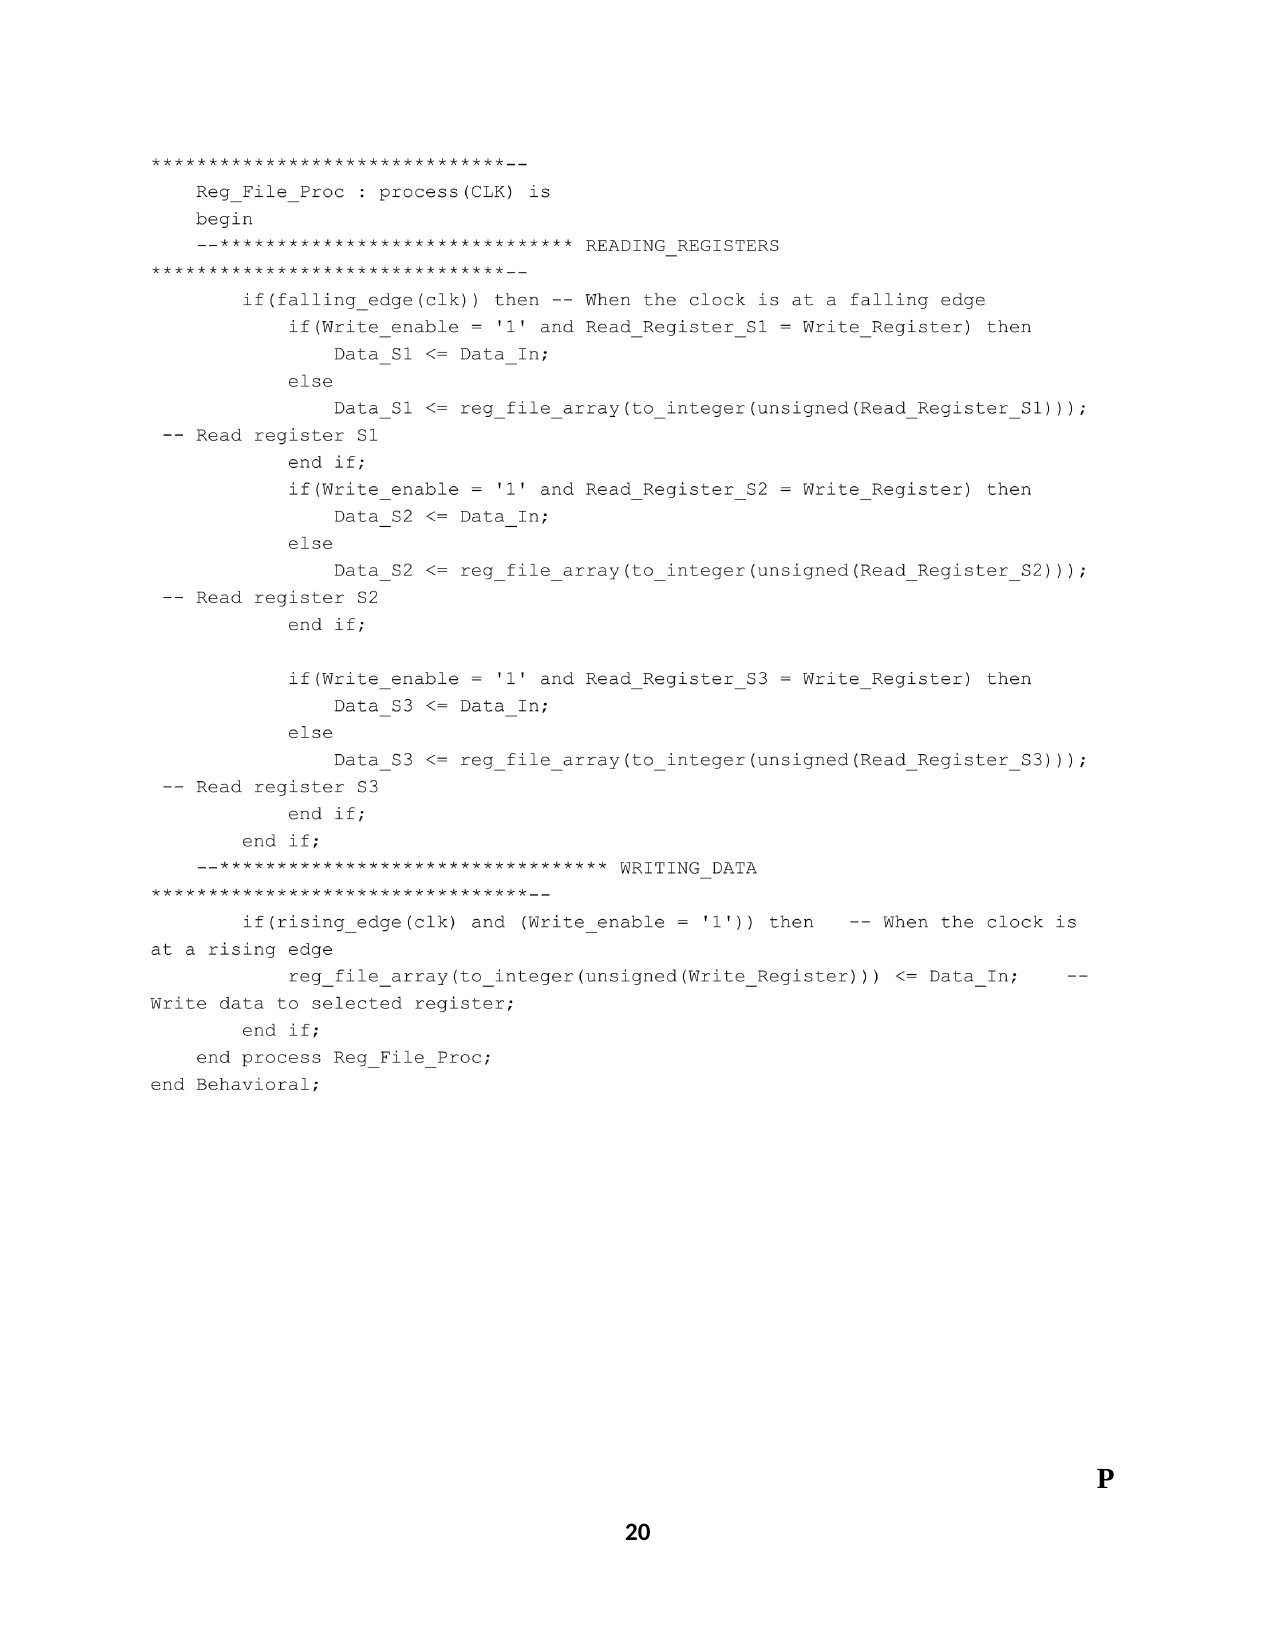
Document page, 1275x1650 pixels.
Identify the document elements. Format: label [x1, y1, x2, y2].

text [150, 150, 1125, 1495]
picture [150, 150, 1097, 1489]
